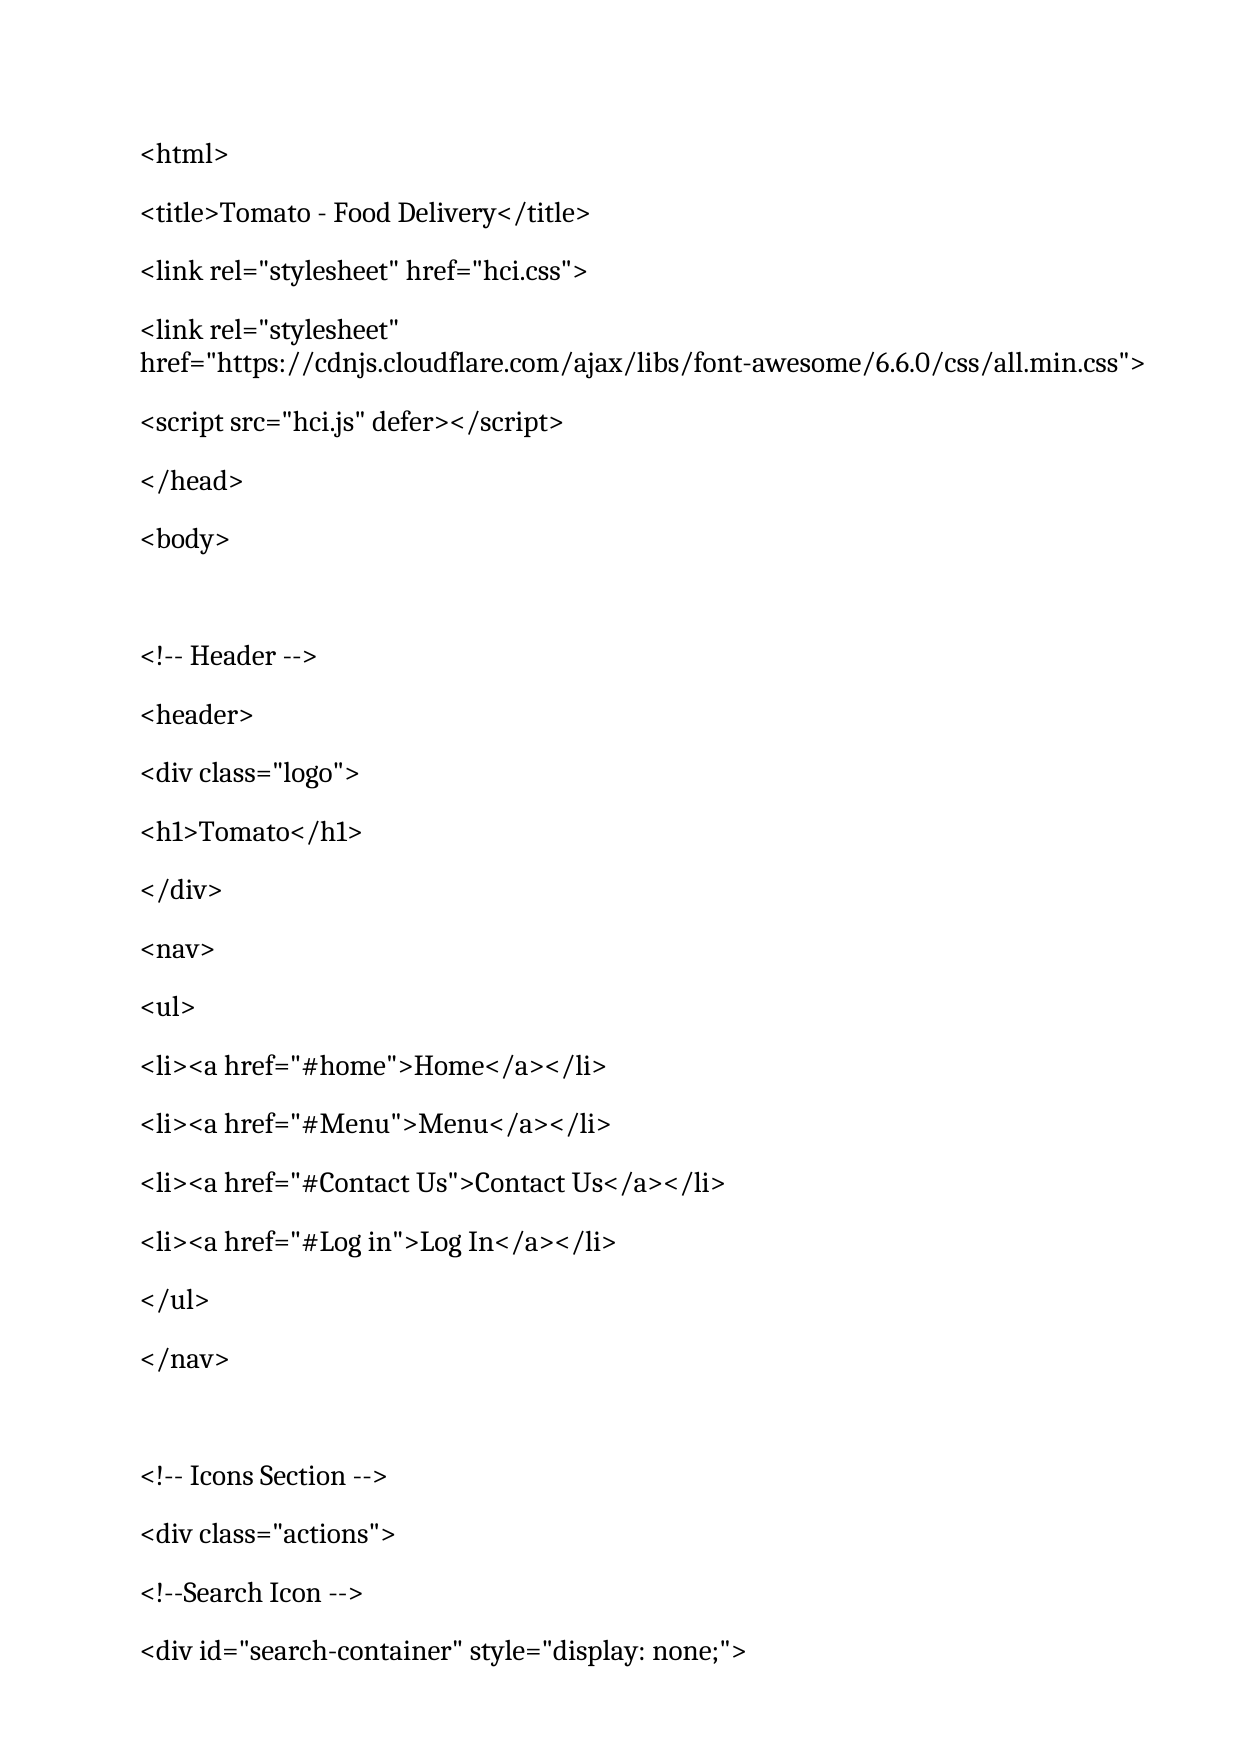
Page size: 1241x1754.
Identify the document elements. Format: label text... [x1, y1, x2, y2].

subtitle <div id="search-container" style="display: none;"> [139, 1634, 1167, 1668]
subtitle <li><a href="#Log in">Log In</a></li> [139, 1225, 1167, 1258]
subtitle <!--Search Icon --> [139, 1576, 1167, 1609]
subtitle <html> [139, 137, 1167, 171]
subtitle <link rel="stylesheet" href="hci.css"> [139, 254, 1167, 288]
subtitle <li><a href="#Contact Us">Contact Us</a></li> [139, 1166, 1167, 1200]
subtitle </div> [139, 873, 1167, 907]
subtitle <div class="logo"> [139, 756, 1167, 790]
subtitle <!-- Icons Section --> [139, 1459, 1167, 1492]
subtitle <body> [139, 522, 1167, 556]
subtitle </head> [139, 464, 1167, 497]
subtitle <ul> [139, 991, 1167, 1024]
subtitle <nav> [139, 932, 1167, 966]
subtitle <li><a href="#Menu">Menu</a></li> [139, 1108, 1167, 1141]
subtitle <!-- Header --> [139, 639, 1167, 673]
subtitle <script src="hci.js" defer></script> [139, 405, 1167, 439]
subtitle <h1>Tomato</h1> [139, 815, 1167, 848]
subtitle <div class="actions"> [139, 1517, 1167, 1551]
subtitle <header> [139, 698, 1167, 731]
subtitle <li><a href="#home">Home</a></li> [139, 1049, 1167, 1083]
subtitle <link rel="stylesheet" href="https://cdnjs.cloudflare.com/ajax/libs/font-awesome/6.6.0/css/all.min.css"> [139, 313, 1167, 380]
subtitle </ul> [139, 1283, 1167, 1317]
subtitle </nav> [139, 1342, 1167, 1375]
subtitle <title>Tomato - Food Delivery</title> [139, 196, 1167, 229]
